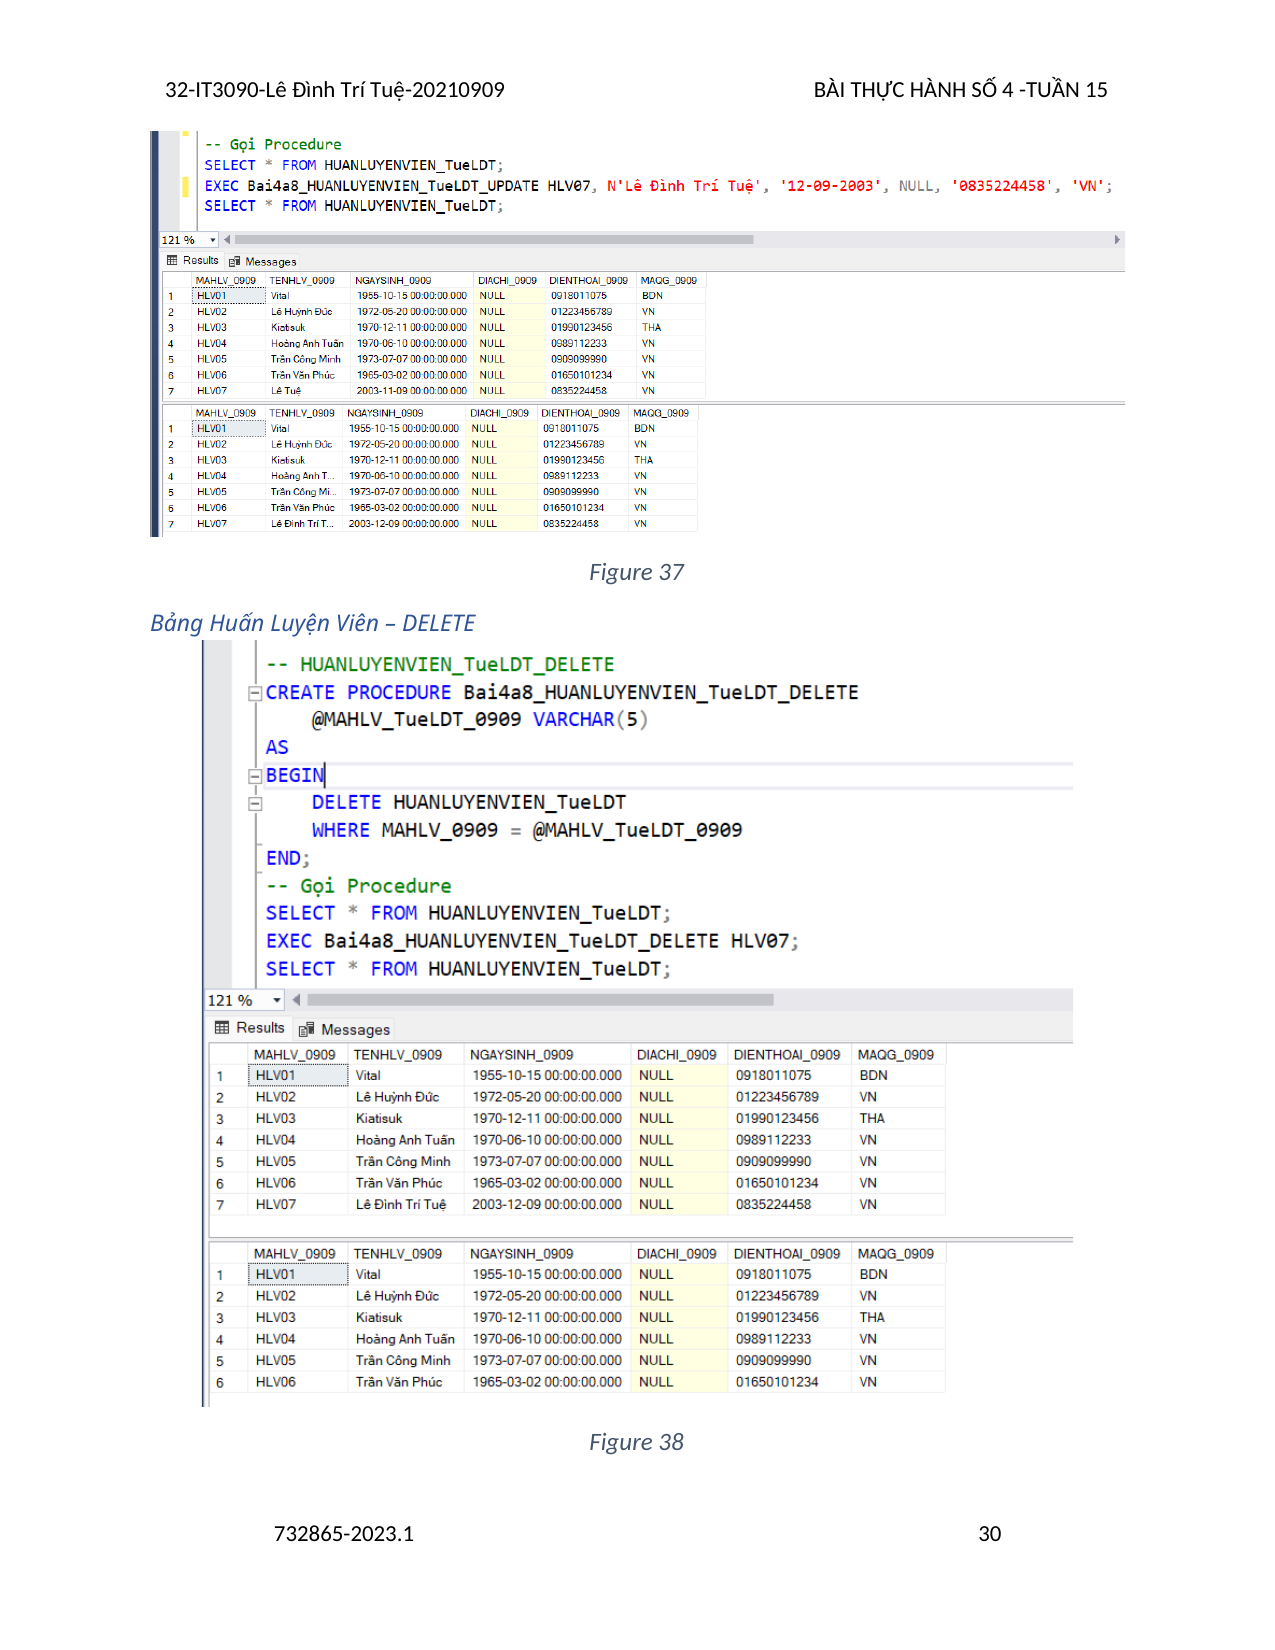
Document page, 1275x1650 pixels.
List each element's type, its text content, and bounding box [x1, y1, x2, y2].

picture [201, 640, 1074, 1407]
subtitle Bảng Huấn Luyện Viên – DELETE [150, 607, 1125, 638]
picture [150, 131, 1125, 537]
